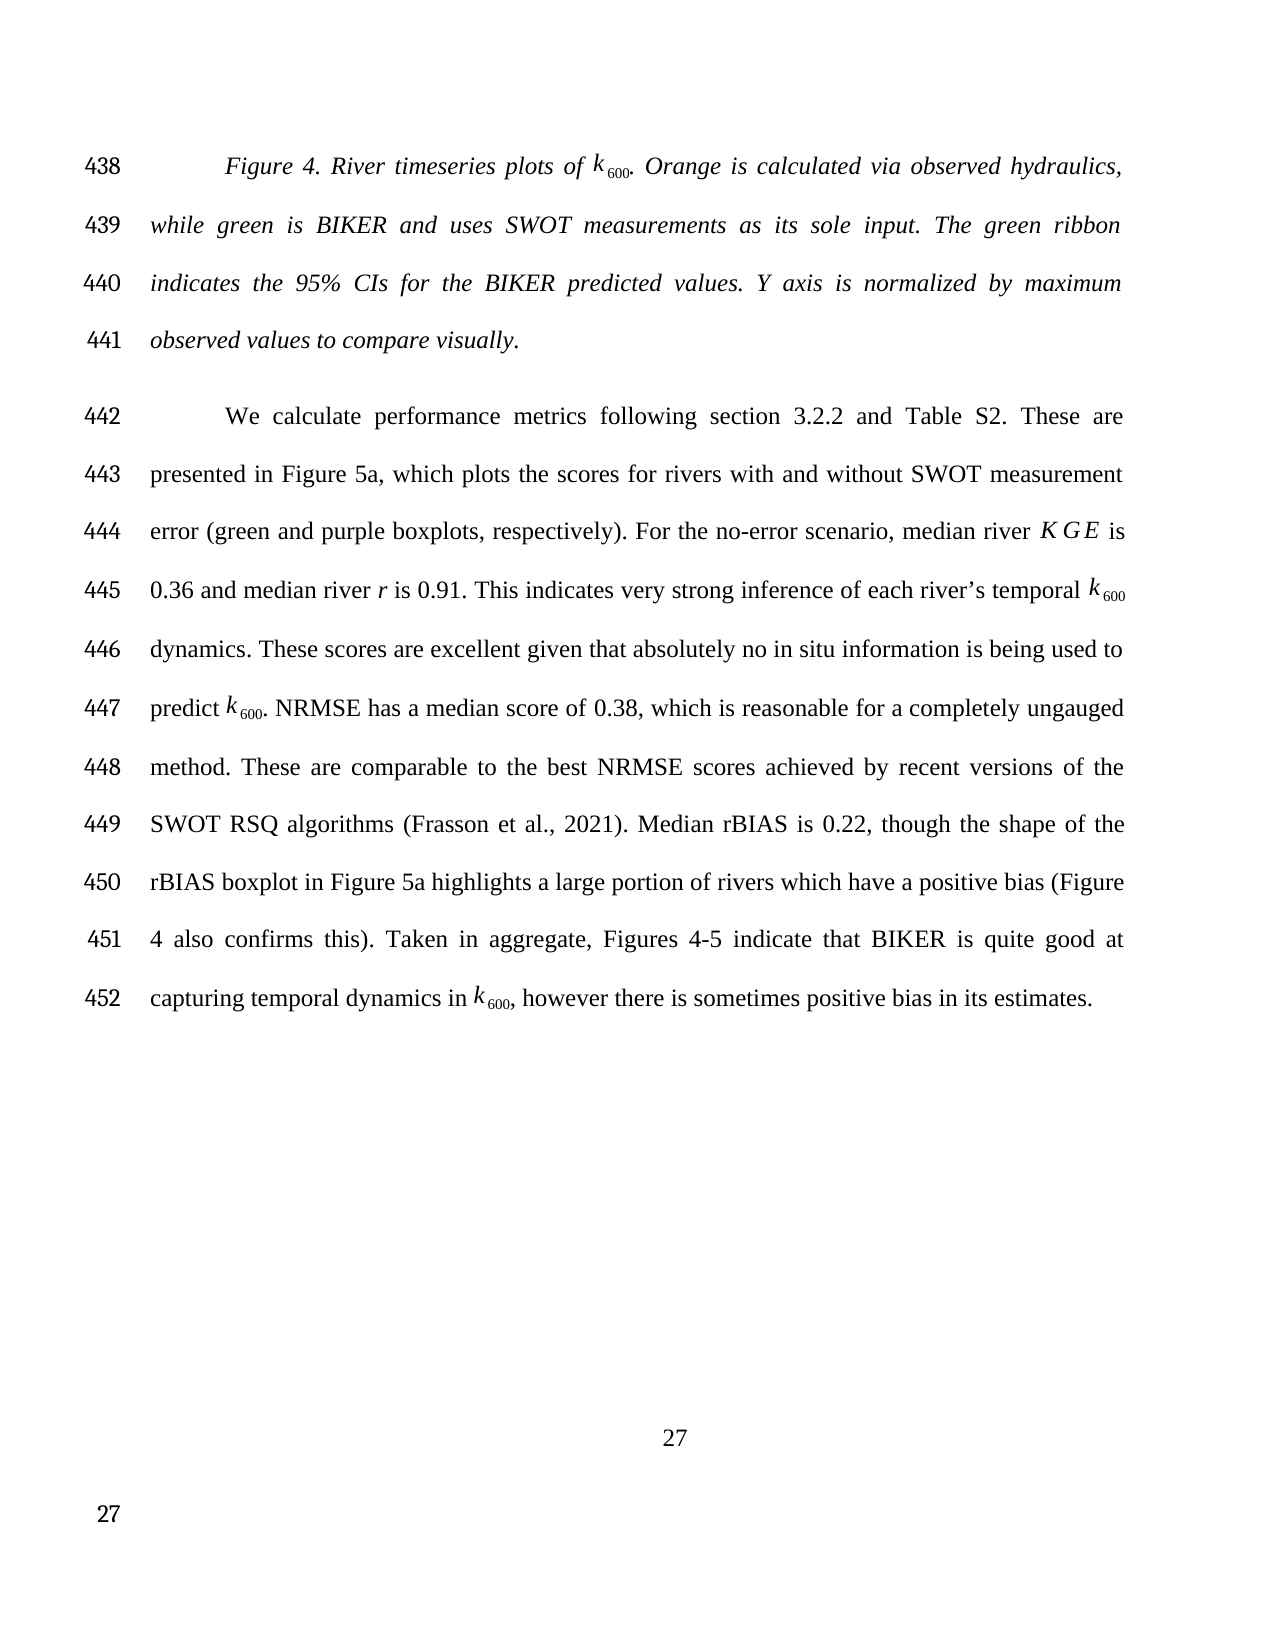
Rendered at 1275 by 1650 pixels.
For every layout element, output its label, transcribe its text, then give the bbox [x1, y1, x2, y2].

text Figure 4. River timeseries plots of . Orange is calculated via observed hydraulics, while green is BIKER and uses SWOT measurements as its sole input. The green ribbon indicates the 95% CIs for the BIKER predicted values. Y axis is normalized by maximum observed values to compare visually. [150, 150, 1125, 354]
text We calculate performance metrics following section 3.2.2 and Table S2. These are presented in Figure 5a, which plots the scores for rivers with and without SWOT measurement error (green and purple boxplots, respectively). For the no-error scenario, median river is 0.36 and median river r is 0.91. This indicates very strong inference of each river’s temporal dynamics. These scores are excellent given that absolutely no in situ information is being used to predict . NRMSE has a median score of 0.38, which is reasonable for a completely ungauged method. These are comparable to the best NRMSE scores achieved by recent versions of the SWOT RSQ algorithms (Frasson et al., 2021). Median rBIAS is 0.22, though the shape of the rBIAS boxplot in Figure 5a highlights a large portion of rivers which have a positive bias (Figure 4 also confirms this). Taken in aggregate, Figures 4-5 indicate that BIKER is quite good at capturing temporal dynamics in , however there is sometimes positive bias in its estimates. [150, 401, 1125, 1013]
